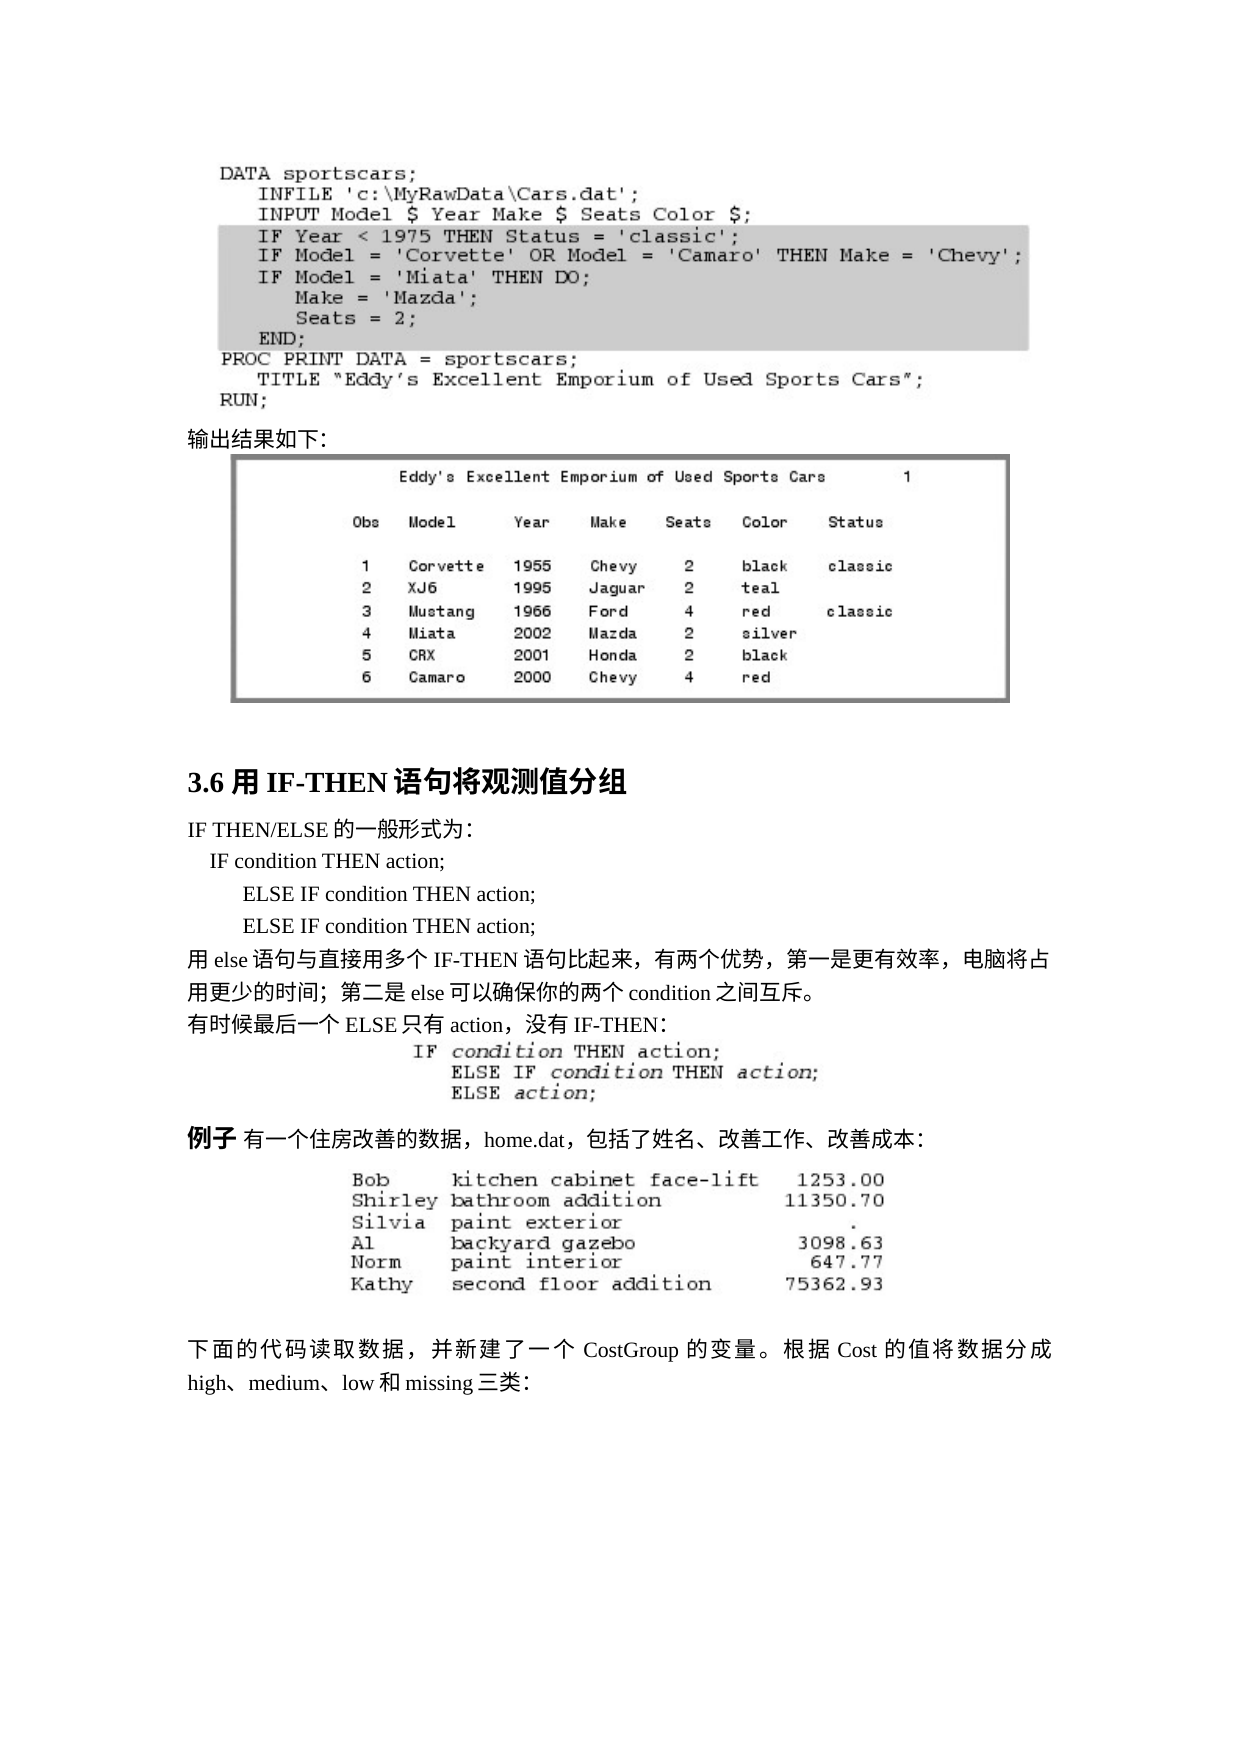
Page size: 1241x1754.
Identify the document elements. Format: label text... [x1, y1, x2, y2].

picture [347, 1169, 893, 1303]
text ELSE IF condition THEN action; [187, 909, 1053, 942]
text 例子 有一个住房改善的数据，home.dat，包括了姓名、改善工作、改善成本： [187, 1104, 1053, 1169]
text IF THEN/ELSE的一般形式为： [187, 812, 1053, 844]
picture [410, 1039, 830, 1104]
picture [230, 454, 1010, 703]
subtitle 3.6 用IF-THEN语句将观测值分组 [187, 747, 1053, 812]
text 用else语句与直接用多个IF-THEN语句比起来，有两个优势，第一是更有效率，电脑将占用更少的时间；第二是else可以确保你的两个condition之间互斥。 [187, 942, 1053, 1007]
text 有时候最后一个ELSE只有action，没有IF-THEN： [187, 1007, 1053, 1039]
text IF condition THEN action; [187, 844, 1053, 877]
text ELSE IF condition THEN action; [187, 877, 1053, 909]
picture [205, 162, 1035, 414]
text 下面的代码读取数据，并新建了一个CostGroup的变量。根据Cost的值将数据分成high、medium、low和missing三类： [187, 1332, 1053, 1397]
text 输出结果如下： [187, 422, 1053, 454]
